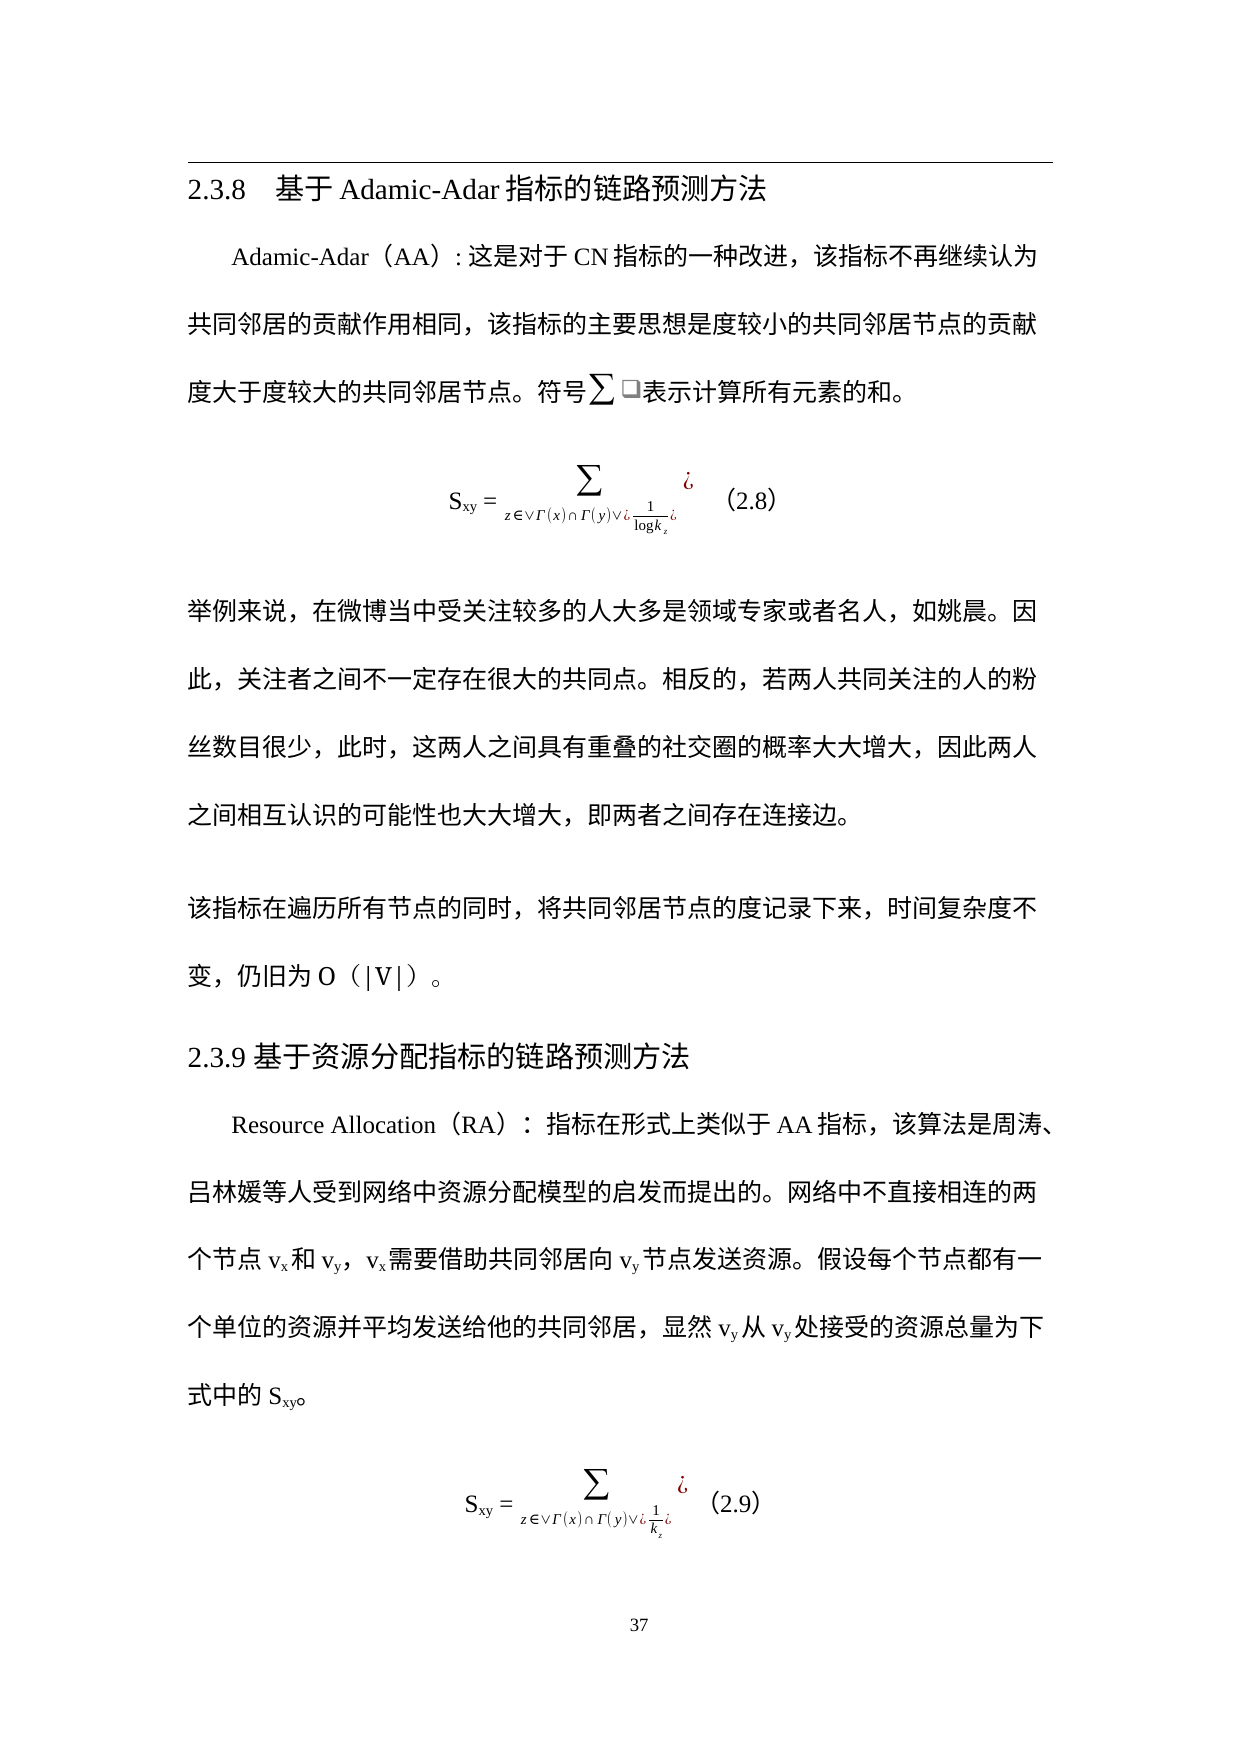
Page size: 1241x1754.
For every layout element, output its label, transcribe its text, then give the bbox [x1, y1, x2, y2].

text Resource Allocation（RA）：指标在形式上类似于 AA指标，该算法是周涛、吕林媛等人受到网络中资源分配模型的启发而提出的。网络中不直接相连的两个节点 vx和 vy，vx需要借助共同邻居向 vy节点发送资源。假设每个节点都有一个单位的资源并平均发送给他的共同邻居，显然 vy从 vy处接受的资源总量为下式中的 Sxy。 [187, 1088, 1053, 1428]
text 该指标在遍历所有节点的同时，将共同邻居节点的度记录下来，时间复杂度不变，仍旧为O（|V|）。 [187, 873, 1053, 1008]
text 举例来说，在微博当中受关注较多的人大多是领域专家或者名人，如姚晨。因此，关注者之间不一定存在很大的共同点。相反的，若两人共同关注的人的粉丝数目很少，此时，这两人之间具有重叠的社交圈的概率大大增大，因此两人之间相互认识的可能性也大大增大，即两者之间存在连接边。 [187, 576, 1053, 848]
subtitle 2.3.8 基于Adamic-Adar指标的链路预测方法 [187, 166, 1053, 208]
text Adamic-Adar（AA）: 这是对于 CN指标的一种改进，该指标不再继续认为共同邻居的贡献作用相同，该指标的主要思想是度较小的共同邻居节点的贡献度大于度较大的共同邻居节点。符号表示计算所有元素的和。 [187, 220, 1053, 424]
text Sxy = （2.9） [187, 1453, 1053, 1555]
text Sxy = （2.8） [187, 449, 1053, 551]
subtitle 2.3.9 基于资源分配指标的链路预测方法 [187, 1033, 1053, 1076]
